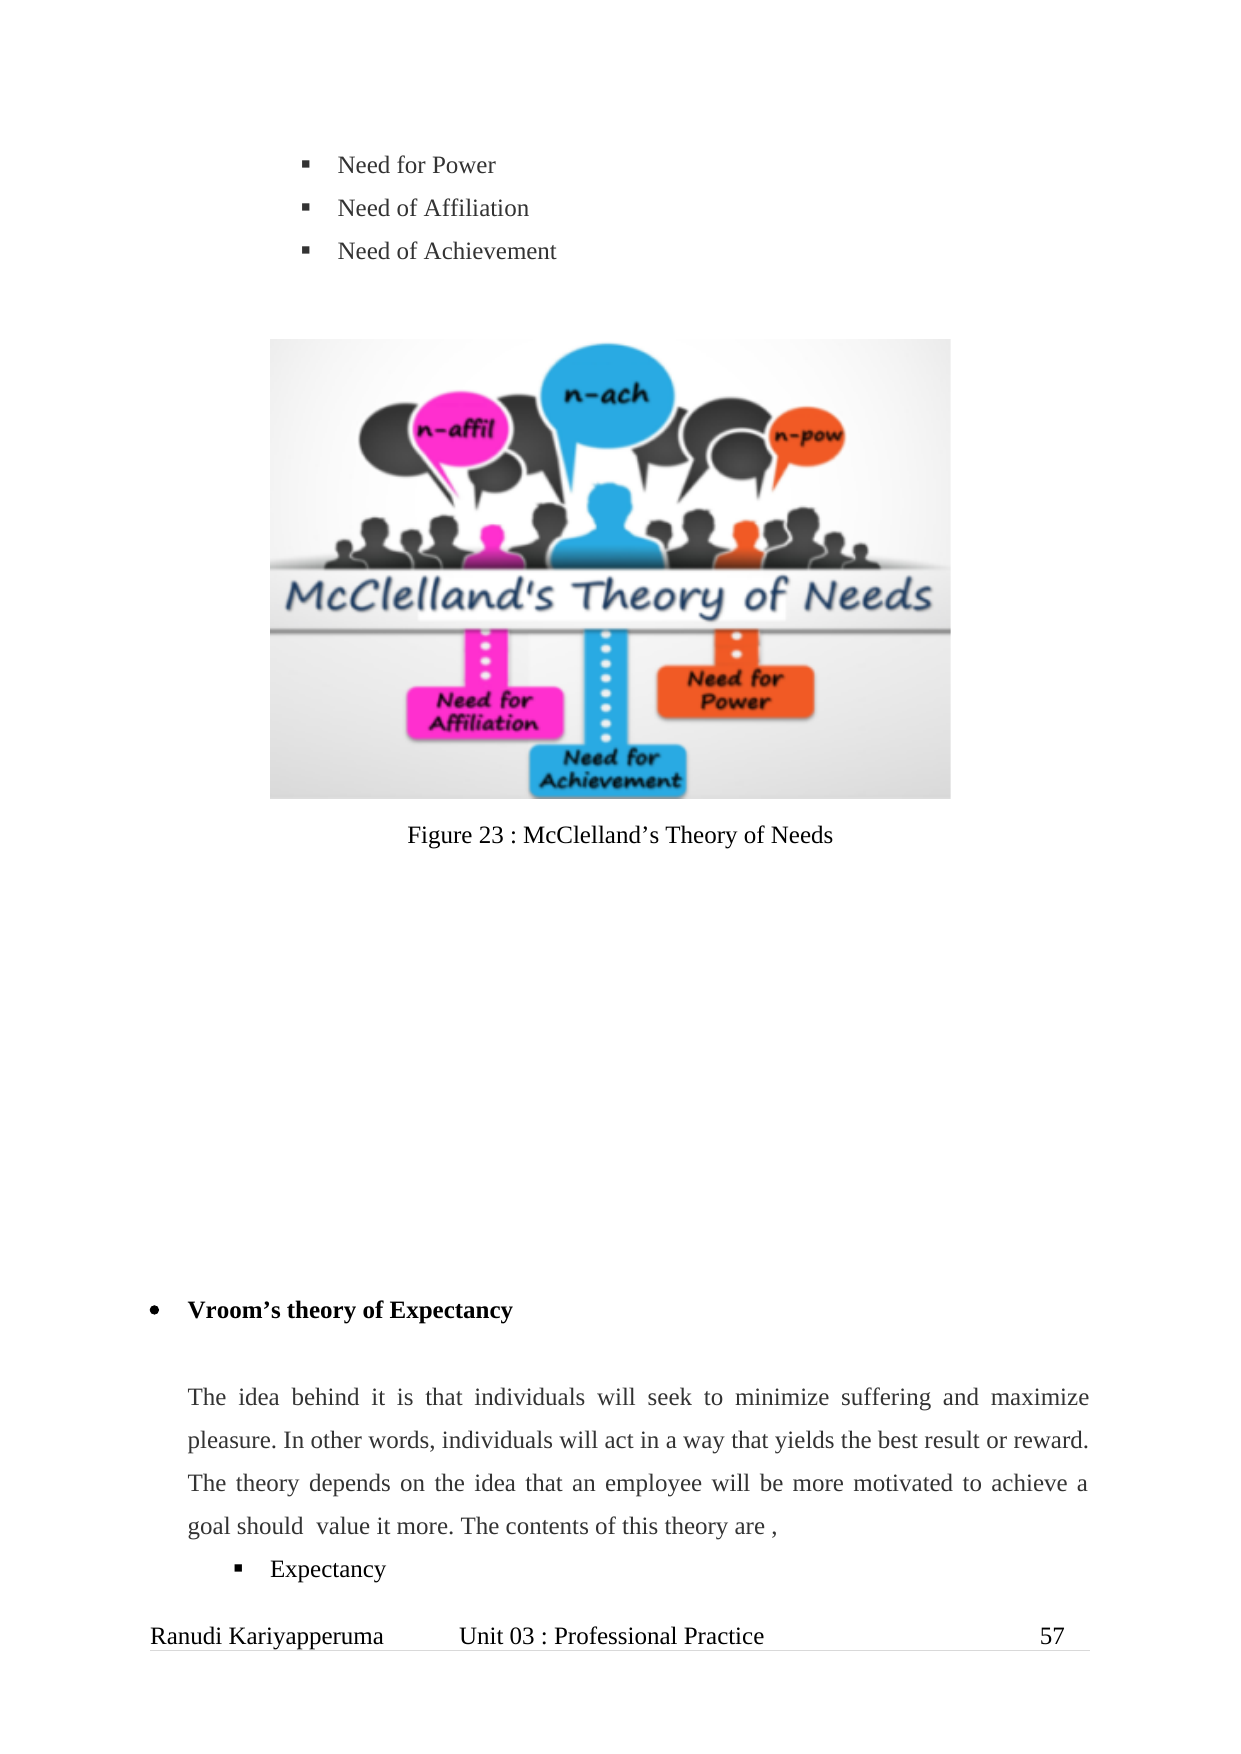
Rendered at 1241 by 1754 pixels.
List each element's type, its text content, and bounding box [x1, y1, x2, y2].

list The idea behind it is that individuals will seek to minimize suffering and maximize pleasure. In other words, individuals will act in a way that yields the best result or reward. The theory depends on the idea that an employee will be more motivated to achieve a goal should value it more. The contents of this theory are , [187, 1382, 1090, 1540]
picture [270, 339, 951, 799]
text Figure 23 : McClelland’s Theory of Needs [150, 821, 1090, 849]
list Need for Power [300, 150, 1090, 179]
list Need of Affiliation [300, 193, 1090, 222]
list Need of Achievement [300, 236, 1090, 265]
list Vroom’s theory of Expectancy [150, 1295, 1090, 1324]
list Expectancy [232, 1554, 1090, 1583]
